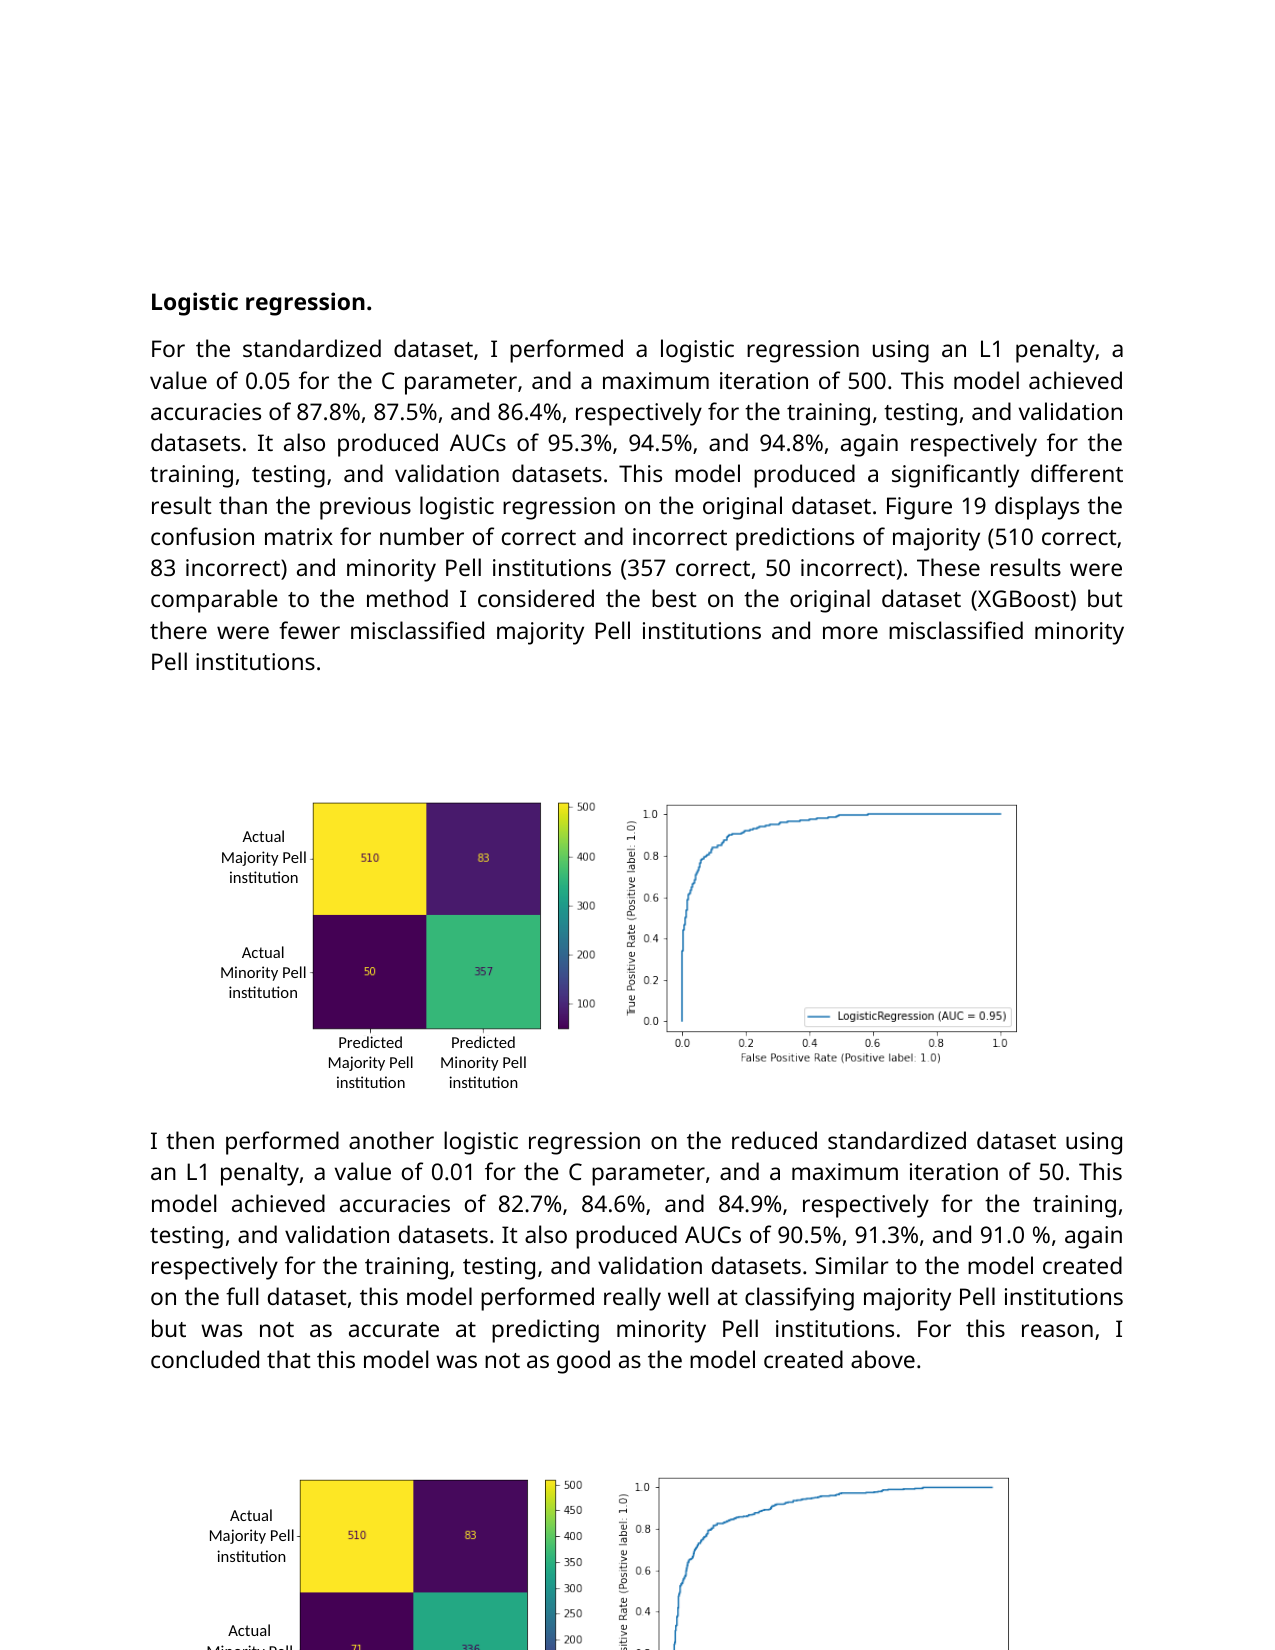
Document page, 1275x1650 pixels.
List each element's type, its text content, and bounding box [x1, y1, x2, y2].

text Logistic regression. [150, 285, 1125, 317]
picture [295, 1441, 1053, 1650]
text For the standardized dataset, I performed a logistic regression using an L1 penalty, a value of 0.05 for the C parameter, and a maximum iteration of 500. This model achieved accuracies of 87.8%, 87.5%, and 86.4%, respectively for the training, testing, and validation datasets. It also produced AUCs of 95.3%, 94.5%, and 94.8%, again respectively for the training, testing, and validation datasets. This model produced a significantly different result than the previous logistic regression on the original dataset. Figure 19 displays the confusion matrix for number of correct and incorrect predictions of majority (510 correct, 83 incorrect) and minority Pell institutions (357 correct, 50 incorrect). These results were comparable to the method I considered the best on the original dataset (XGBoost) but there were fewer misclassified majority Pell institutions and more misclassified minority Pell institutions. [150, 333, 1125, 677]
picture [306, 766, 1061, 1069]
text I then performed another logistic regression on the reduced standardized dataset using an L1 penalty, a value of 0.01 for the C parameter, and a maximum iteration of 50. This model achieved accuracies of 82.7%, 84.6%, and 84.9%, respectively for the training, testing, and validation datasets. It also produced AUCs of 90.5%, 91.3%, and 91.0 %, again respectively for the training, testing, and validation datasets. Similar to the model created on the full dataset, this model performed really well at classifying majority Pell institutions but was not as accurate at predicting minority Pell institutions. For this reason, I concluded that this model was not as good as the model created above. [150, 1125, 1125, 1375]
